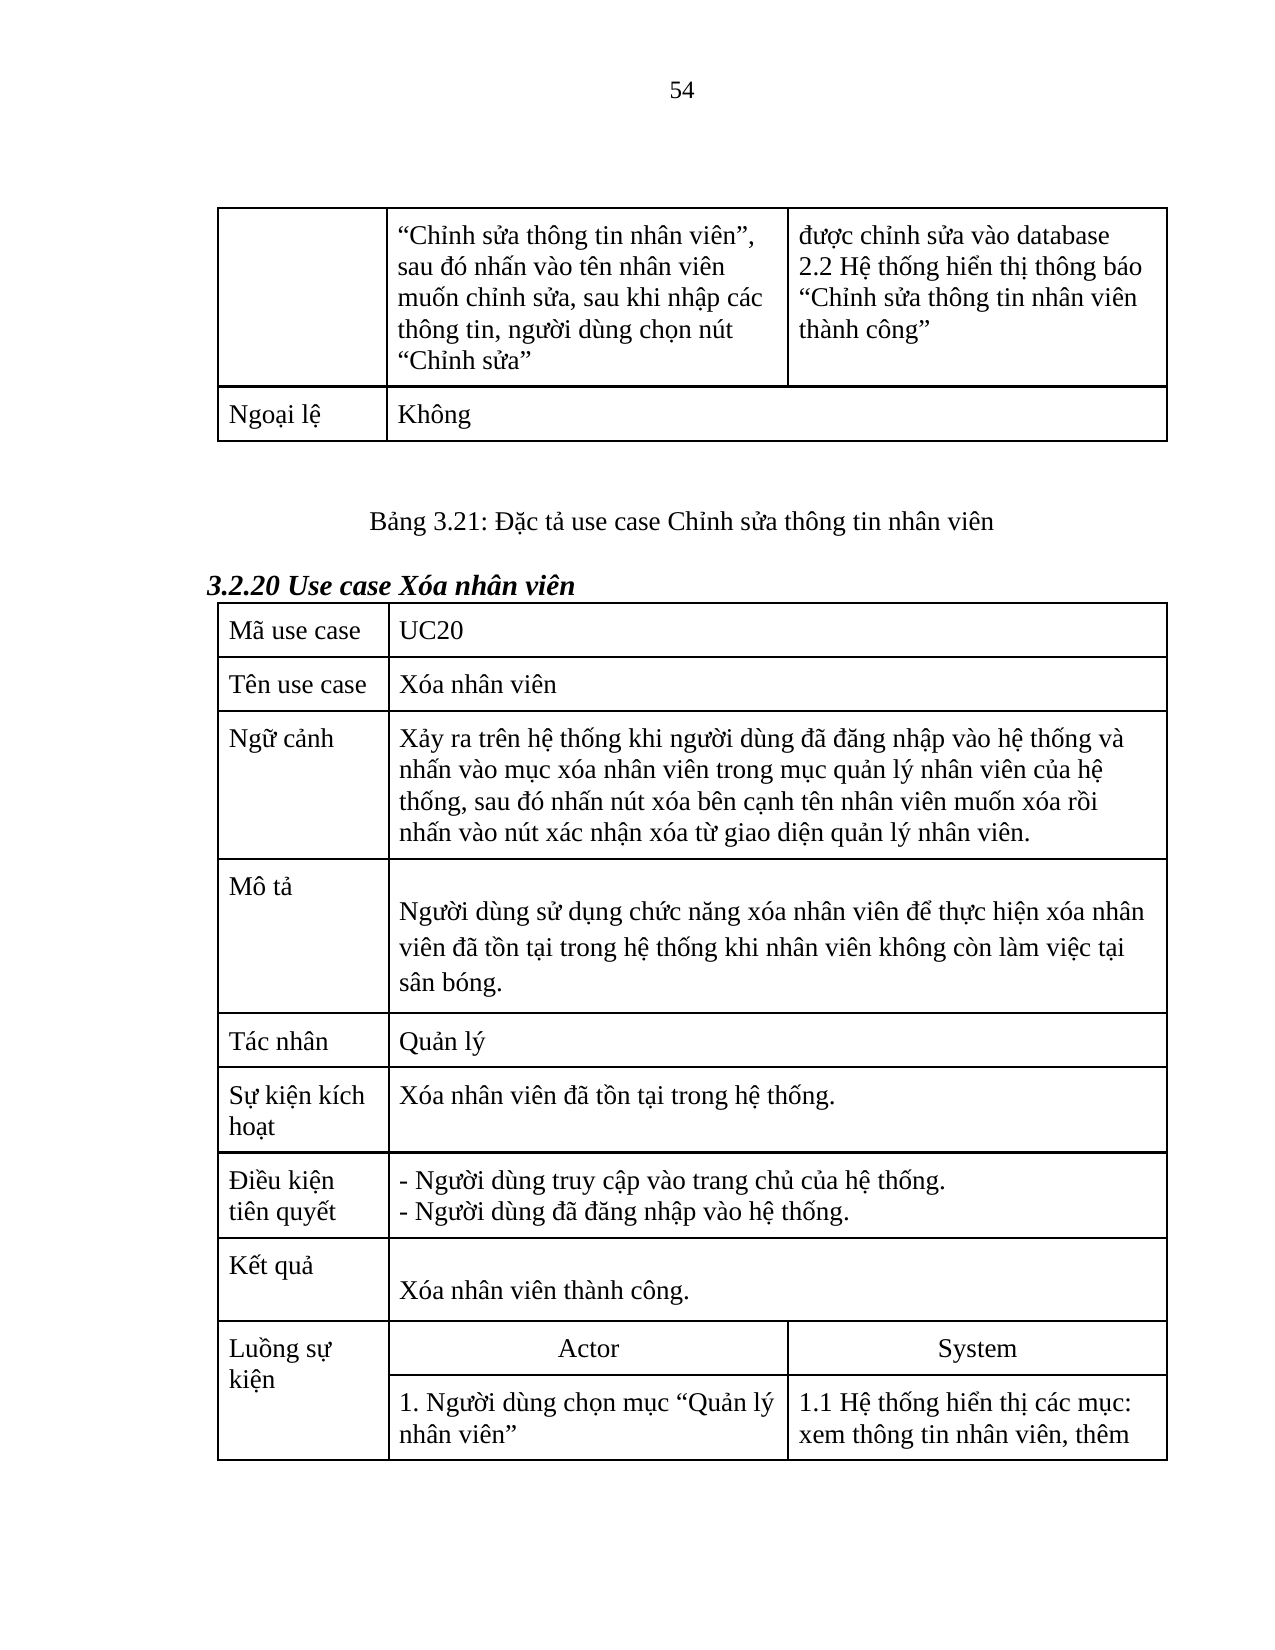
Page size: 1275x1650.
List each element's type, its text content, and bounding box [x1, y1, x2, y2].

table_cell Xóa nhân viên đã tồn tại trong hệ thống. [390, 1068, 1166, 1151]
table_cell - Người dùng truy cập vào trang chủ của hệ thống. - Người dùng đã đăng nhập vào hệ thống. [390, 1154, 1166, 1237]
table_cell Tác nhân [219, 1014, 388, 1066]
table_cell Mô tả [219, 860, 388, 1012]
table_header Mã use case [219, 604, 388, 656]
table_cell Không [388, 388, 1166, 439]
text Bảng 3.21: Đặc tả use case Chỉnh sửa thông tin nhân viên [207, 505, 1157, 536]
table_cell Sự kiện kích hoạt [219, 1068, 388, 1151]
subtitle 3.2.20 Use case Xóa nhân viên [207, 568, 1157, 602]
table_cell System [789, 1322, 1166, 1374]
table_cell Tên use case [219, 658, 388, 710]
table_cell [789, 1376, 1166, 1459]
table_cell Điều kiện tiên quyết [219, 1154, 388, 1237]
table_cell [789, 209, 1166, 385]
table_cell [388, 209, 787, 385]
table_cell Xảy ra trên hệ thống khi người dùng đã đăng nhập vào hệ thống và nhấn vào mục xóa nhân viên trong mục quản lý nhân viên của hệ thống, sau đó nhấn nút xóa bên cạnh tên nhân viên muốn xóa rồi nhấn vào nút xác nhận xóa từ giao diện quản lý nhân viên. [390, 712, 1166, 857]
table_cell Actor [390, 1322, 787, 1374]
table_cell Người dùng sử dụng chức năng xóa nhân viên để thực hiện xóa nhân viên đã tồn tại trong hệ thống khi nhân viên không còn làm việc tại sân bóng. [390, 860, 1166, 1012]
table_cell Luồng sự kiện [219, 1322, 388, 1459]
table_cell Kết quả [219, 1239, 388, 1320]
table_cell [390, 1376, 787, 1459]
table_cell Ngữ cảnh [219, 712, 388, 857]
table_header UC20 [390, 604, 1166, 656]
table_cell Quản lý [390, 1014, 1166, 1066]
table_cell Xóa nhân viên thành công. [390, 1239, 1166, 1320]
table_cell Xóa nhân viên [390, 658, 1166, 710]
table_cell Ngoại lệ [219, 388, 386, 439]
